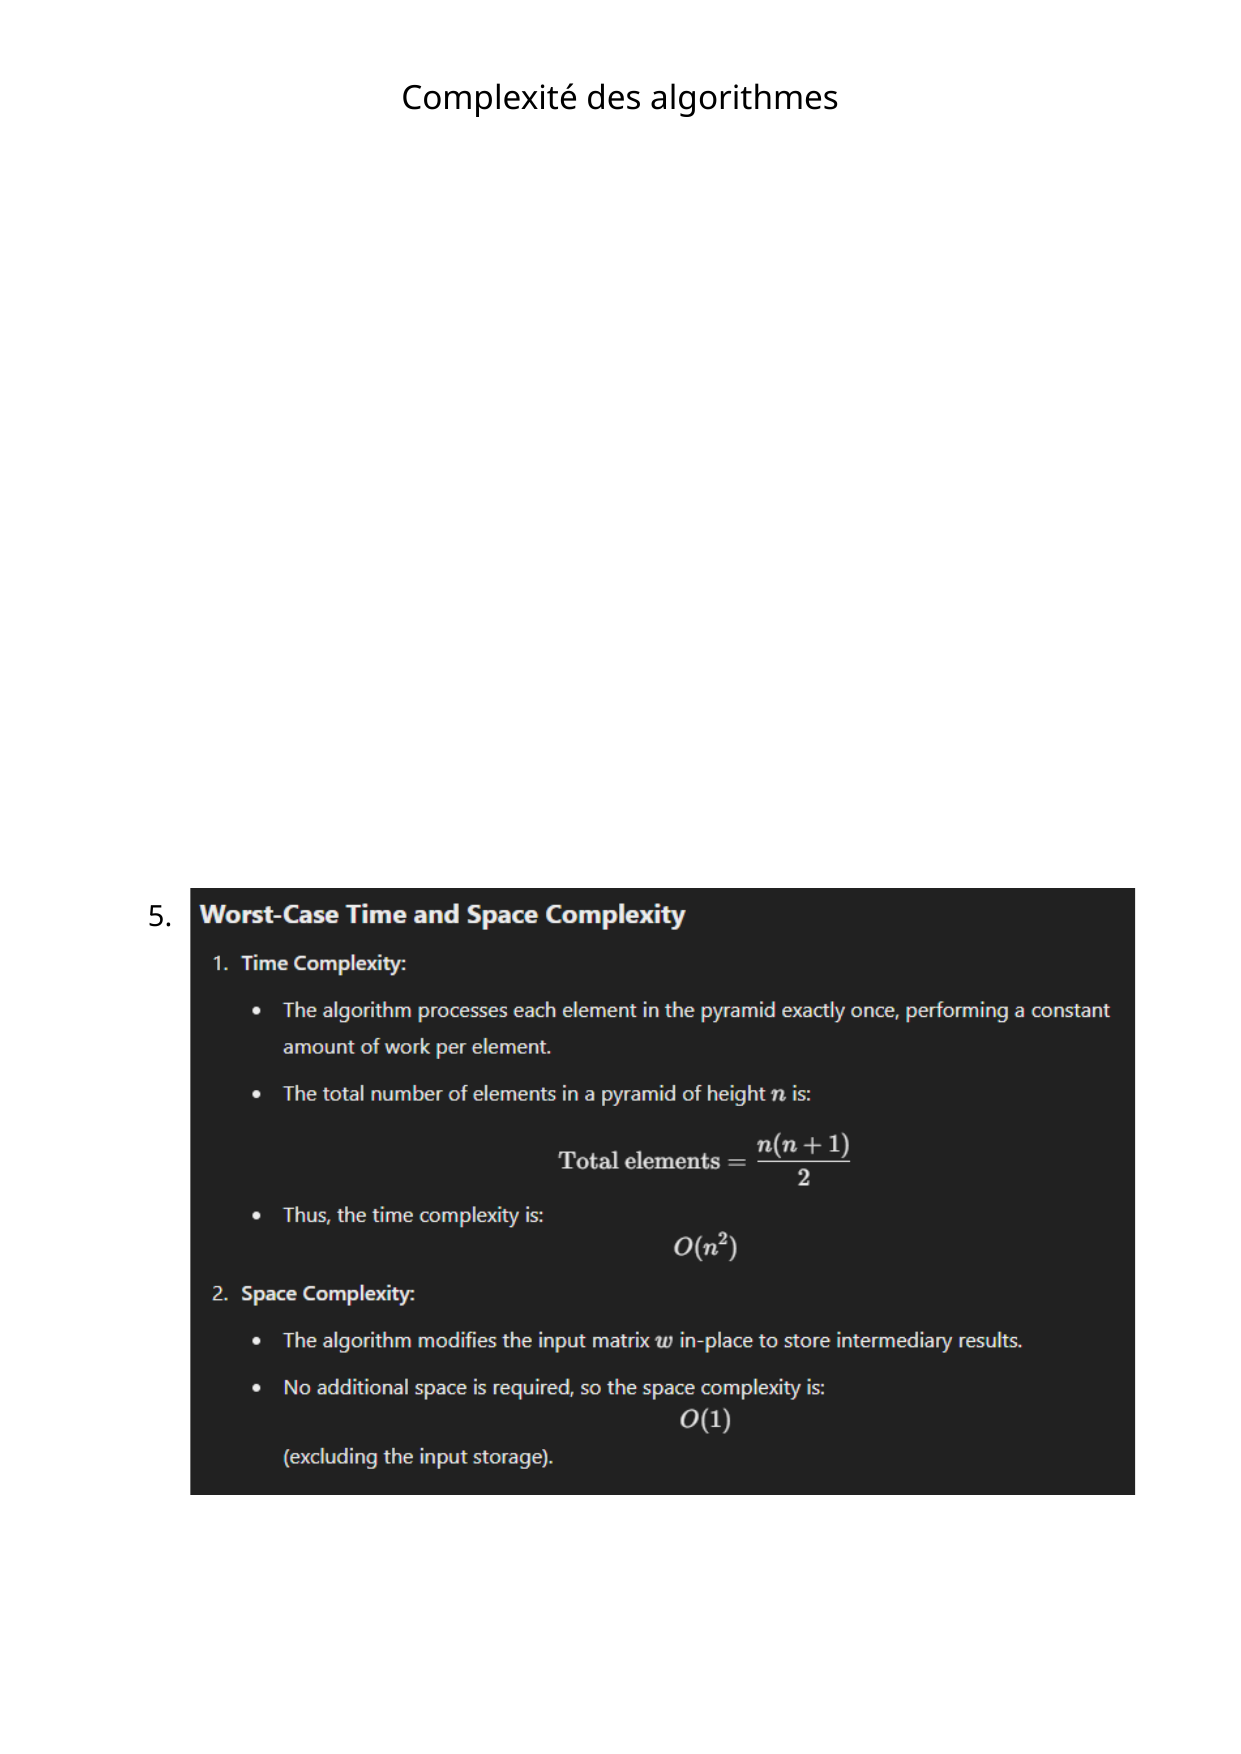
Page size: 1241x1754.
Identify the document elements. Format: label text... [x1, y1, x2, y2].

picture [190, 888, 1136, 1495]
text 5. [148, 895, 190, 935]
